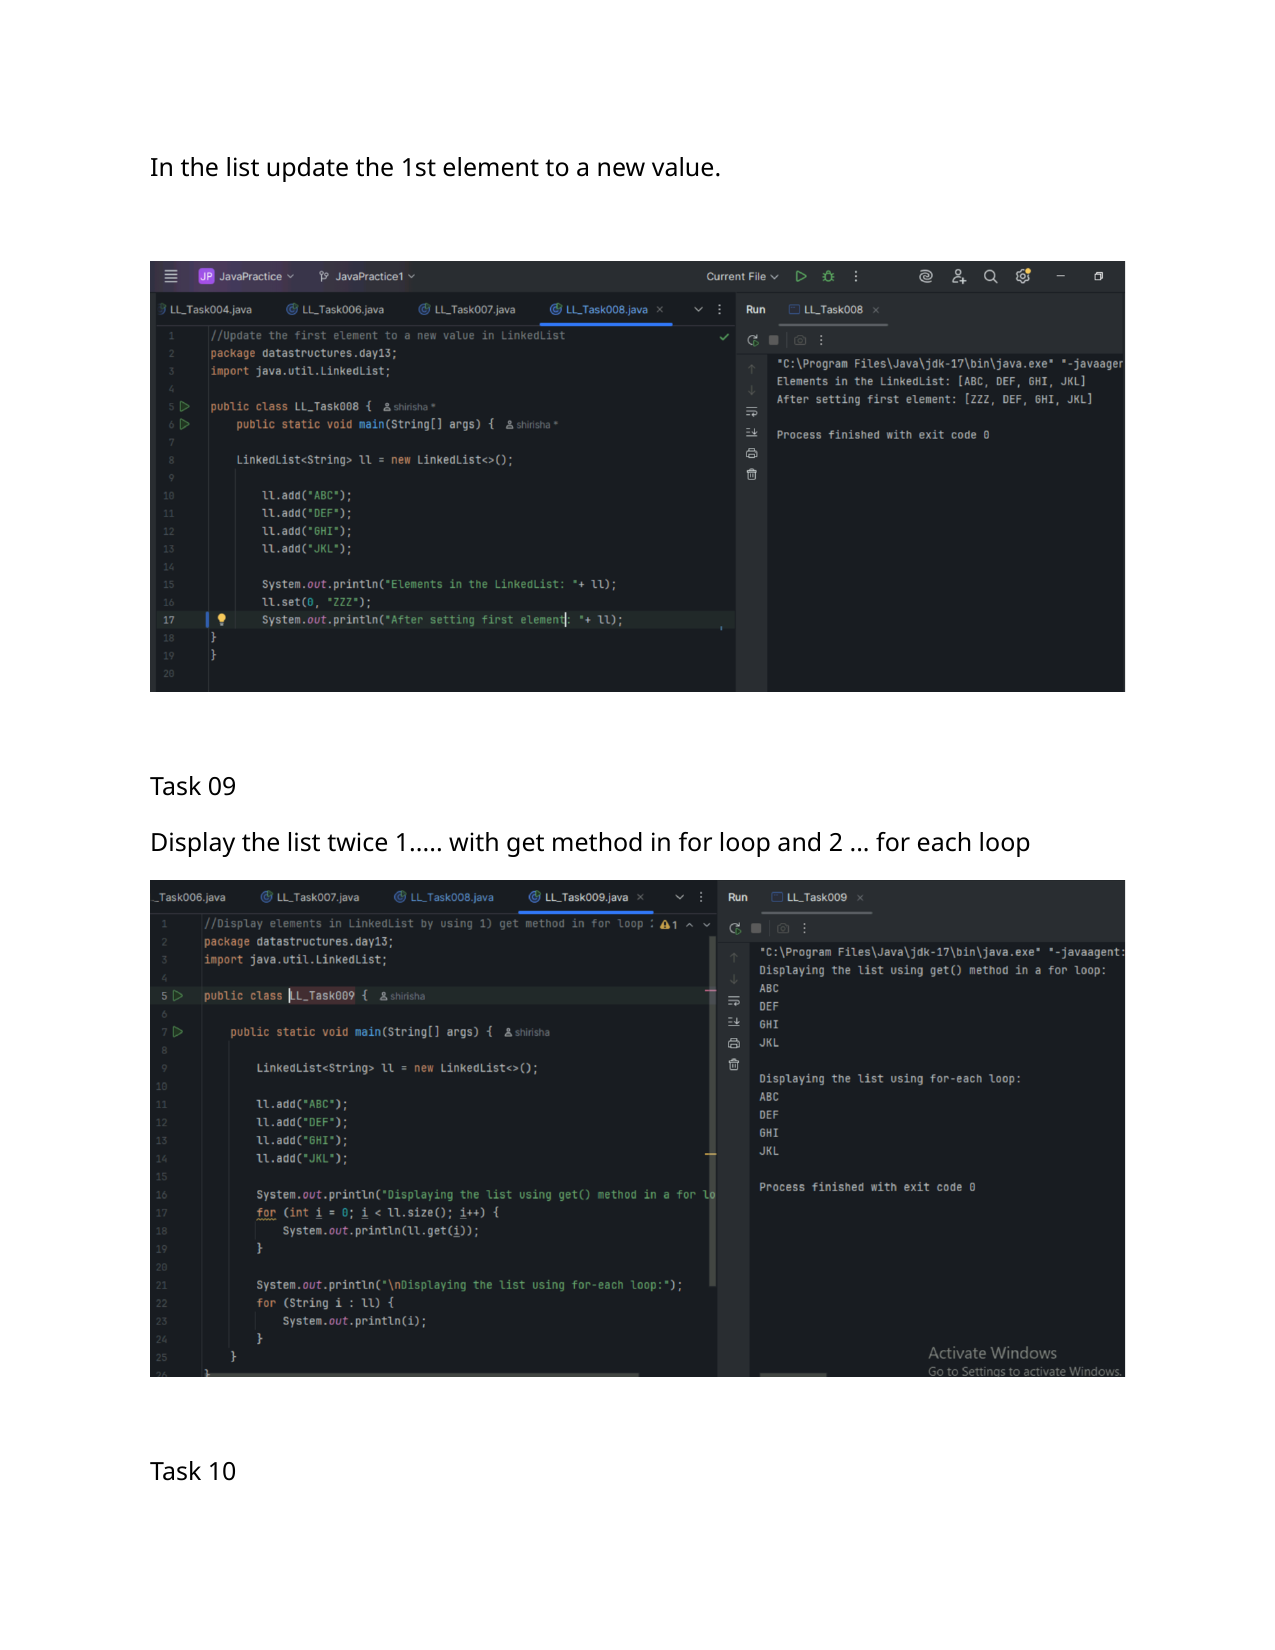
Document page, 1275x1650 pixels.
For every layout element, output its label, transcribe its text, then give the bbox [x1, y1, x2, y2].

text Task 10 [150, 1454, 1125, 1488]
picture [150, 261, 1125, 692]
text Task 09 [150, 769, 1125, 803]
picture [150, 880, 1125, 1377]
text In the list update the 1st element to a new value. [150, 150, 1125, 184]
text Display the list twice 1..... with get method in for loop and 2 ... for each loop [150, 825, 1125, 859]
